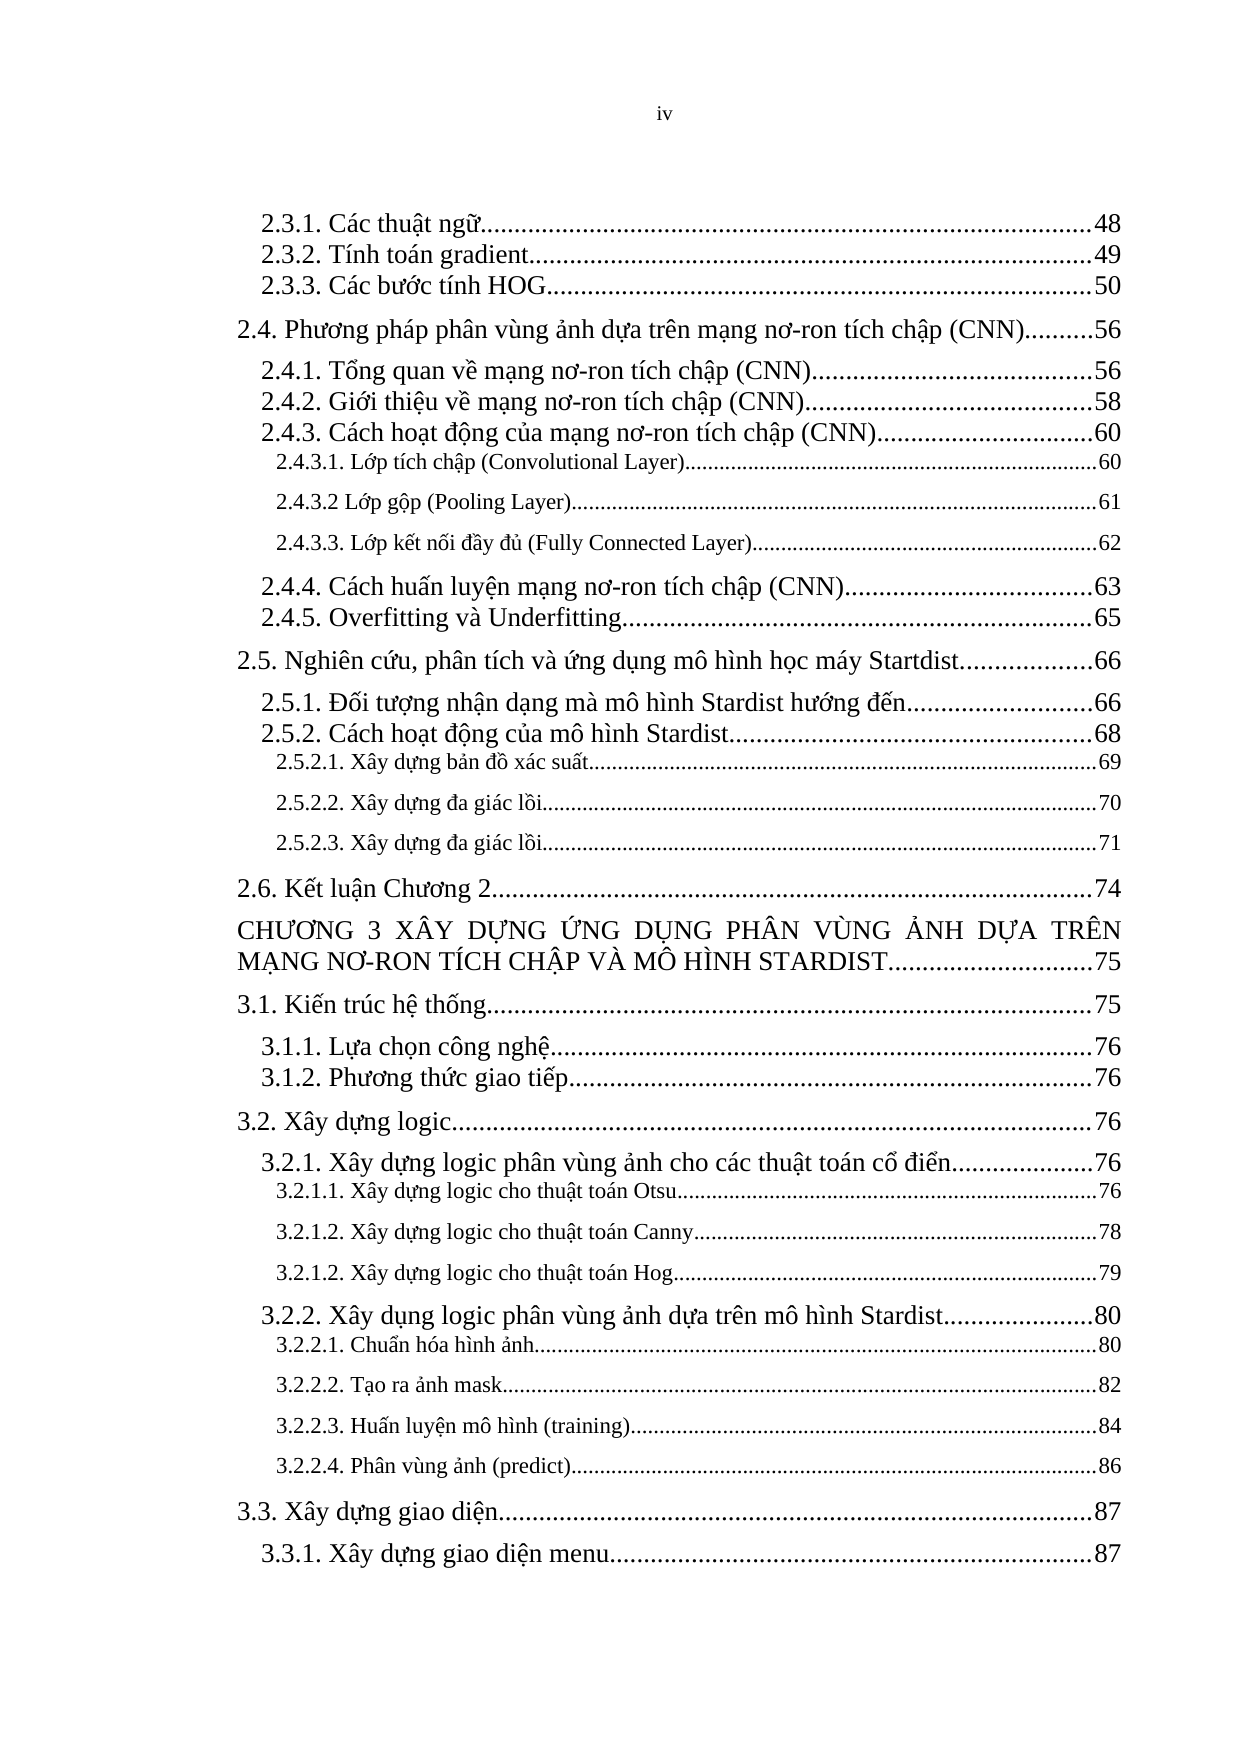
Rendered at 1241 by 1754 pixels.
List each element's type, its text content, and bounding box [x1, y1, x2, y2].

text 3.2.2. Xây dụng logic phân vùng ảnh dựa trên mô hình Stardist 80 [261, 1299, 1122, 1331]
text 2.4.1. Tổng quan về mạng nơ-ron tích chập (CNN) 56 [261, 354, 1122, 385]
text 2.4.3.3. Lớp kết nối đầy đủ (Fully Connected Layer) 62 [276, 529, 1122, 555]
text 3.2.1.2. Xây dựng logic cho thuật toán Hog 79 [276, 1259, 1122, 1285]
text 3.3.1. Xây dựng giao diện menu 87 [261, 1537, 1122, 1568]
text 3.2.1. Xây dựng logic phân vùng ảnh cho các thuật toán cổ điển 76 [261, 1146, 1122, 1178]
text 2.4.3. Cách hoạt động của mạng nơ-ron tích chập (CNN) 60 [261, 417, 1122, 448]
text 2.4.4. Cách huấn luyện mạng nơ-ron tích chập (CNN) 63 [261, 569, 1122, 601]
text 2.4.3.1. Lớp tích chập (Convolutional Layer) 60 [276, 448, 1122, 474]
text 2.5.2.2. Xây dựng đa giác lồi 70 [276, 789, 1122, 815]
text 3.2. Xây dựng logic 76 [237, 1105, 1122, 1136]
text 2.5.1. Đối tượng nhận dạng mà mô hình Stardist hướng đến 66 [261, 686, 1122, 717]
text 3.2.2.3. Huấn luyện mô hình (training) 84 [276, 1412, 1122, 1438]
text 3.1.2. Phương thức giao tiếp 76 [261, 1061, 1122, 1092]
text 3.2.1.2. Xây dựng logic cho thuật toán Canny 78 [276, 1218, 1122, 1244]
text 2.3.2. Tính toán gradient 49 [261, 238, 1122, 269]
text 3.3. Xây dựng giao diện 87 [237, 1495, 1122, 1526]
text 3.2.2.4. Phân vùng ảnh (predict) 86 [276, 1452, 1122, 1479]
text 3.2.2.2. Tạo ra ảnh mask 82 [276, 1371, 1122, 1398]
text 3.2.2.1. Chuẩn hóa hình ảnh 80 [276, 1331, 1122, 1357]
text 3.2.1.1. Xây dựng logic cho thuật toán Otsu 76 [276, 1178, 1122, 1204]
text 2.5.2.3. Xây dựng đa giác lồi 71 [276, 829, 1122, 856]
text 3.1. Kiến trúc hệ thống 75 [237, 988, 1122, 1020]
text 2.4.2. Giới thiệu về mạng nơ-ron tích chập (CNN) 58 [261, 385, 1122, 417]
text 2.3.3. Các bước tính HOG 50 [261, 269, 1122, 300]
text 2.4. Phương pháp phân vùng ảnh dựa trên mạng nơ-ron tích chập (CNN) 56 [237, 313, 1122, 344]
text 2.4.5. Overfitting và Underfitting 65 [261, 601, 1122, 632]
text CHƯƠNG 3 XÂY DỰNG ỨNG DỤNG PHÂN VÙNG ẢNH DỰA TRÊN MẠNG NƠ-RON TÍCH CHẬP VÀ MÔ HÌNH STARDIST 75 [237, 914, 1122, 976]
text 2.5. Nghiên cứu, phân tích và ứng dụng mô hình học máy Startdist 66 [237, 644, 1122, 676]
text 2.6. Kết luận Chương 2 74 [237, 872, 1122, 903]
text 3.1.1. Lựa chọn công nghệ 76 [261, 1030, 1122, 1061]
text 2.5.2. Cách hoạt động của mô hình Stardist 68 [261, 717, 1122, 748]
text 2.5.2.1. Xây dựng bản đồ xác suất 69 [276, 748, 1122, 774]
text 2.3.1. Các thuật ngữ 48 [261, 207, 1122, 238]
text 2.4.3.2 Lớp gộp (Pooling Layer) 61 [276, 488, 1122, 515]
